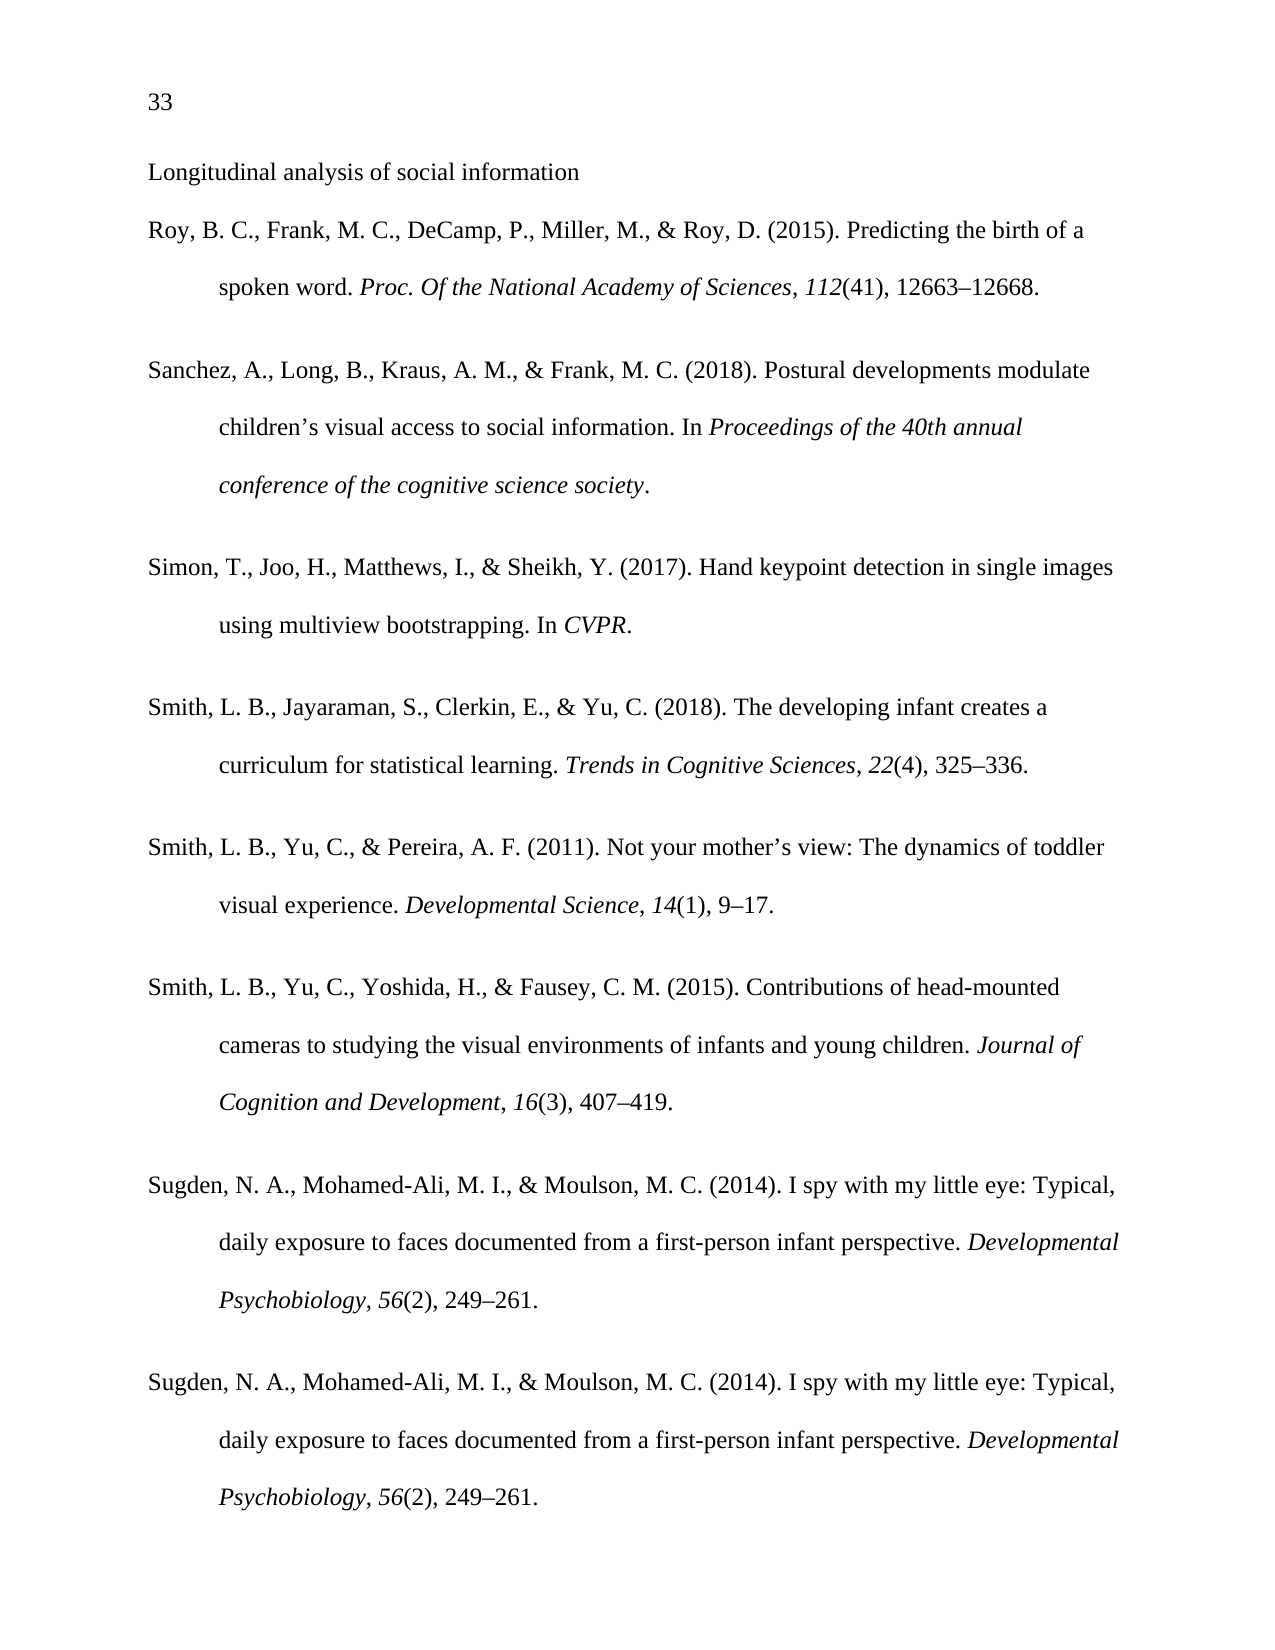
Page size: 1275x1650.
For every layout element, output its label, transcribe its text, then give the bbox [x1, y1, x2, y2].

text Smith, L. B., Yu, C., Yoshida, H., & Fausey, C. M. (2015). Contributions of head-mounted cameras to studying the visual environments of infants and young children. Journal of Cognition and Development, 16(3), 407–419. [148, 972, 1127, 1116]
text Simon, T., Joo, H., Matthews, I., & Sheikh, Y. (2017). Hand keypoint detection in single images using multiview bootstrapping. In CVPR. [148, 552, 1127, 639]
text Sanchez, A., Long, B., Kraus, A. M., & Frank, M. C. (2018). Postural developments modulate children’s visual access to social information. In Proceedings of the 40th annual conference of the cognitive science society. [148, 355, 1127, 499]
text Sugden, N. A., Mohamed-Ali, M. I., & Moulson, M. C. (2014). I spy with my little eye: Typical, daily exposure to faces documented from a first-person infant perspective. Developmental Psychobiology, 56(2), 249–261. [148, 1170, 1127, 1314]
text Roy, B. C., Frank, M. C., DeCamp, P., Miller, M., & Roy, D. (2015). Predicting the birth of a spoken word. Proc. Of the National Academy of Sciences, 112(41), 12663–12668. [148, 215, 1127, 301]
text Smith, L. B., Yu, C., & Pereira, A. F. (2011). Not your mother’s view: The dynamics of toddler visual experience. Developmental Science, 14(1), 9–17. [148, 832, 1127, 919]
text Sugden, N. A., Mohamed-Ali, M. I., & Moulson, M. C. (2014). I spy with my little eye: Typical, daily exposure to faces documented from a first-person infant perspective. Developmental Psychobiology, 56(2), 249–261. [148, 1367, 1127, 1511]
text Smith, L. B., Jayaraman, S., Clerkin, E., & Yu, C. (2018). The developing infant creates a curriculum for statistical learning. Trends in Cognitive Sciences, 22(4), 325–336. [148, 692, 1127, 779]
